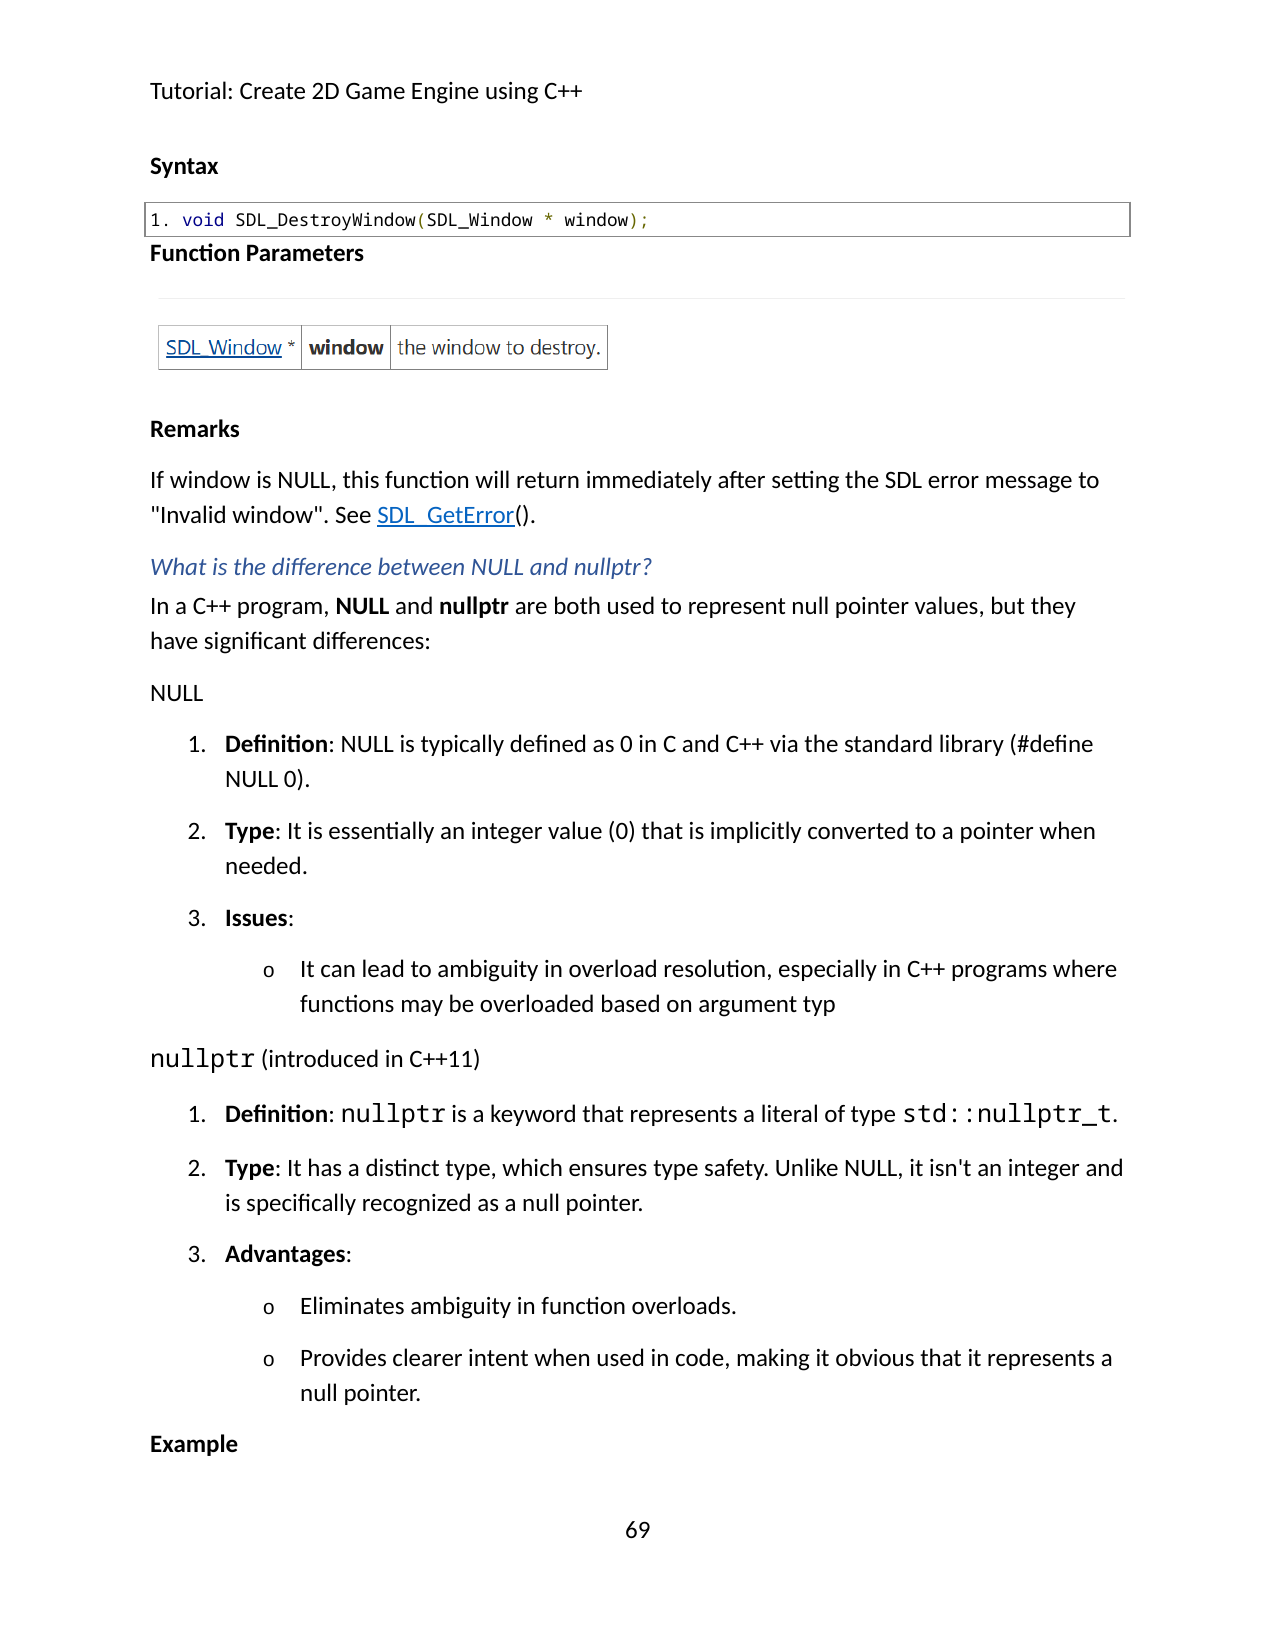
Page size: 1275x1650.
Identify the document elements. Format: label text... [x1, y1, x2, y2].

list Eliminates ambiguity in function overloads. [262, 1290, 1125, 1321]
text Function Parameters [150, 237, 1125, 268]
list Definition: nullptr is a keyword that represents a literal of type std::nullptr_t. [187, 1096, 1125, 1130]
list Issues: [187, 902, 1125, 932]
list Type: It is essentially an integer value (0) that is implicitly converted to a pointer when needed. [187, 815, 1125, 881]
list Type: It has a distinct type, which ensures type safety. Unlike NULL, it isn't an integer and is specifically recognized as a null pointer. [187, 1152, 1125, 1217]
text Remarks [150, 413, 1125, 443]
text In a C++ program, NULL and nullptr are both used to represent null pointer values, but they have significant differences: [150, 590, 1125, 656]
picture [150, 288, 1125, 392]
text nullptr (introduced in C++11) [150, 1040, 1125, 1074]
text NULL [150, 677, 1125, 707]
list Advantages: [187, 1238, 1125, 1269]
text Syntax [150, 150, 1125, 181]
list It can lead to ambiguity in overload resolution, especially in C++ programs where functions may be overloaded based on argument typ [262, 953, 1125, 1019]
list Provides clearer intent when used in code, making it obvious that it represents a null pointer. [262, 1342, 1125, 1407]
list Definition: NULL is typically defined as 0 in C and C++ via the standard library (#define NULL 0). [187, 728, 1125, 794]
text 1. void SDL_DestroyWindow(SDL_Window * window); [146, 203, 1129, 236]
text Example [150, 1428, 1125, 1459]
text If window is NULL, this function will return immediately after setting the SDL error message to "Invalid window". See SDL_GetError(). [150, 464, 1125, 530]
subtitle What is the difference between NULL and nullptr? [150, 551, 1125, 582]
